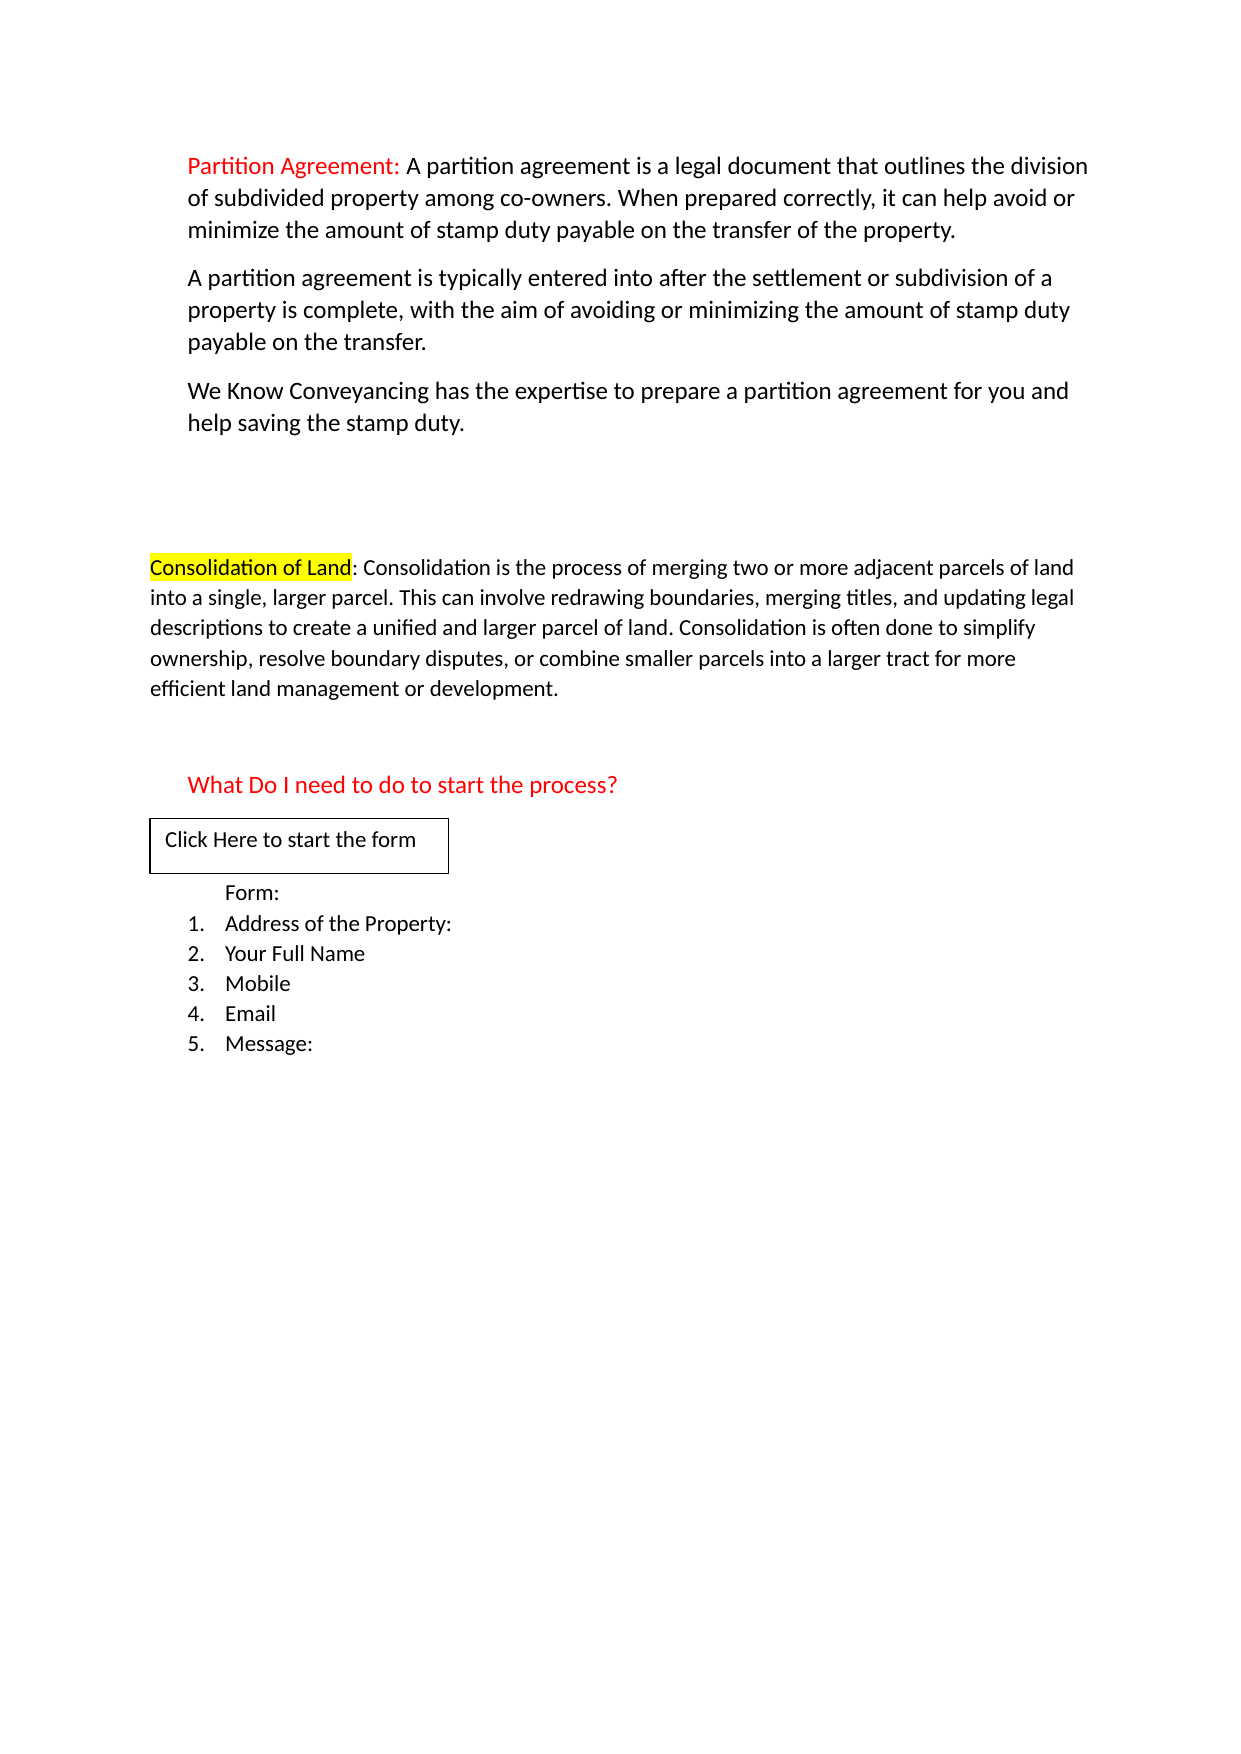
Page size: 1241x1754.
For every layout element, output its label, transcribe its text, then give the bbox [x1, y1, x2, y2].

text A partition agreement is typically entered into after the settlement or subdivision of a property is complete, with the aim of avoiding or minimizing the amount of stamp duty payable on the transfer. [187, 263, 1090, 357]
text Consolidation of Land: Consolidation is the process of merging two or more adjacent parcels of land into a single, larger parcel. This can involve redrawing boundaries, merging titles, and updating legal descriptions to create a unified and larger parcel of land. Consolidation is often done to simplify ownership, resolve boundary disputes, or combine smaller parcels into a larger tract for more efficient land management or development. [150, 553, 1090, 702]
list Mobile [187, 969, 1090, 997]
list Address of the Property: [187, 909, 1090, 937]
list Message: [187, 1029, 1090, 1058]
list Form: [225, 878, 1090, 907]
text We Know Conveyancing has the expertise to prepare a partition agreement for you and help saving the stamp duty. [187, 375, 1090, 438]
text Partition Agreement: A partition agreement is a legal document that outlines the division of subdivided property among co-owners. When prepared correctly, it can help avoid or minimize the amount of stamp duty payable on the transfer of the property. [187, 150, 1090, 244]
list Your Full Name [187, 939, 1090, 967]
list Email [187, 999, 1090, 1027]
text What Do I need to do to start the process? [187, 769, 1090, 800]
